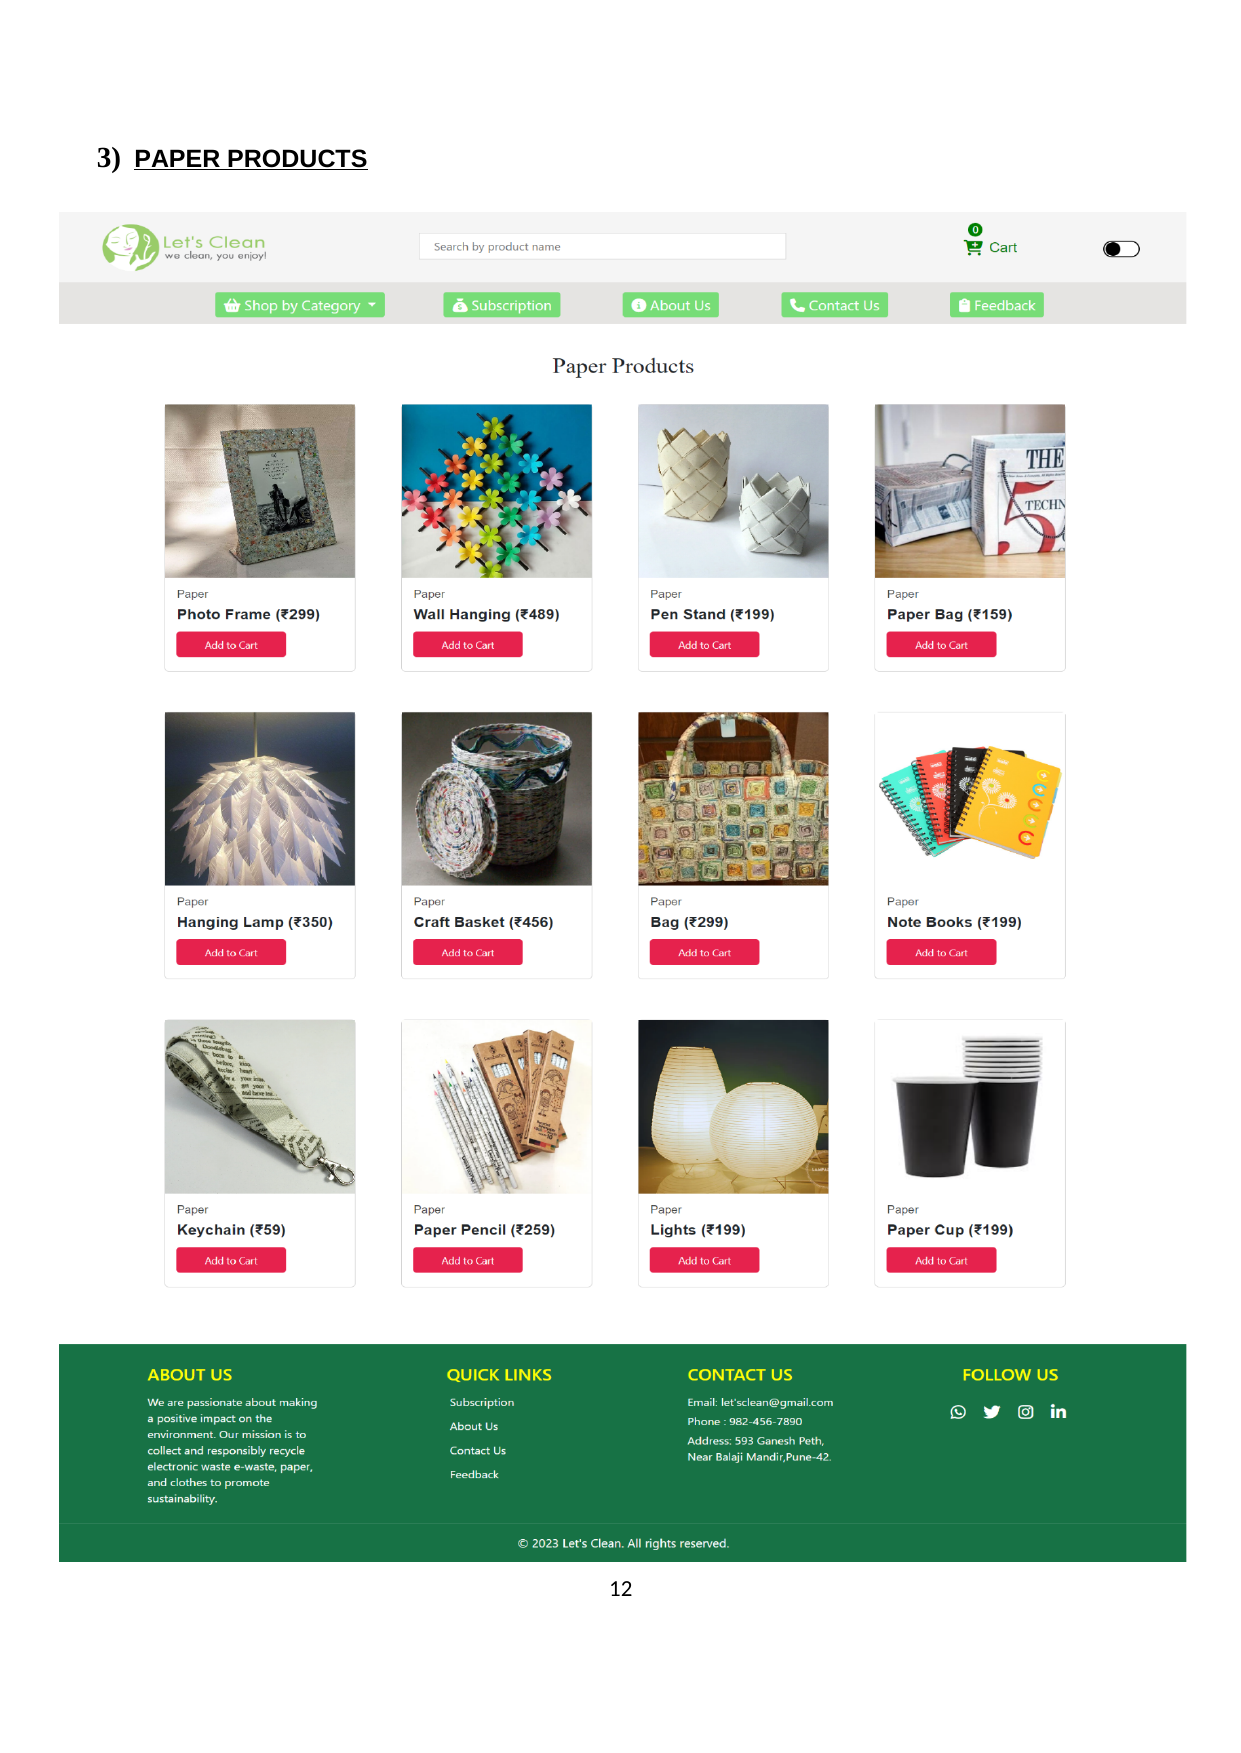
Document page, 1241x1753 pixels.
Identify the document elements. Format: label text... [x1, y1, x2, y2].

picture [59, 212, 1187, 1562]
list PAPER PRODUCTS [97, 140, 1182, 174]
